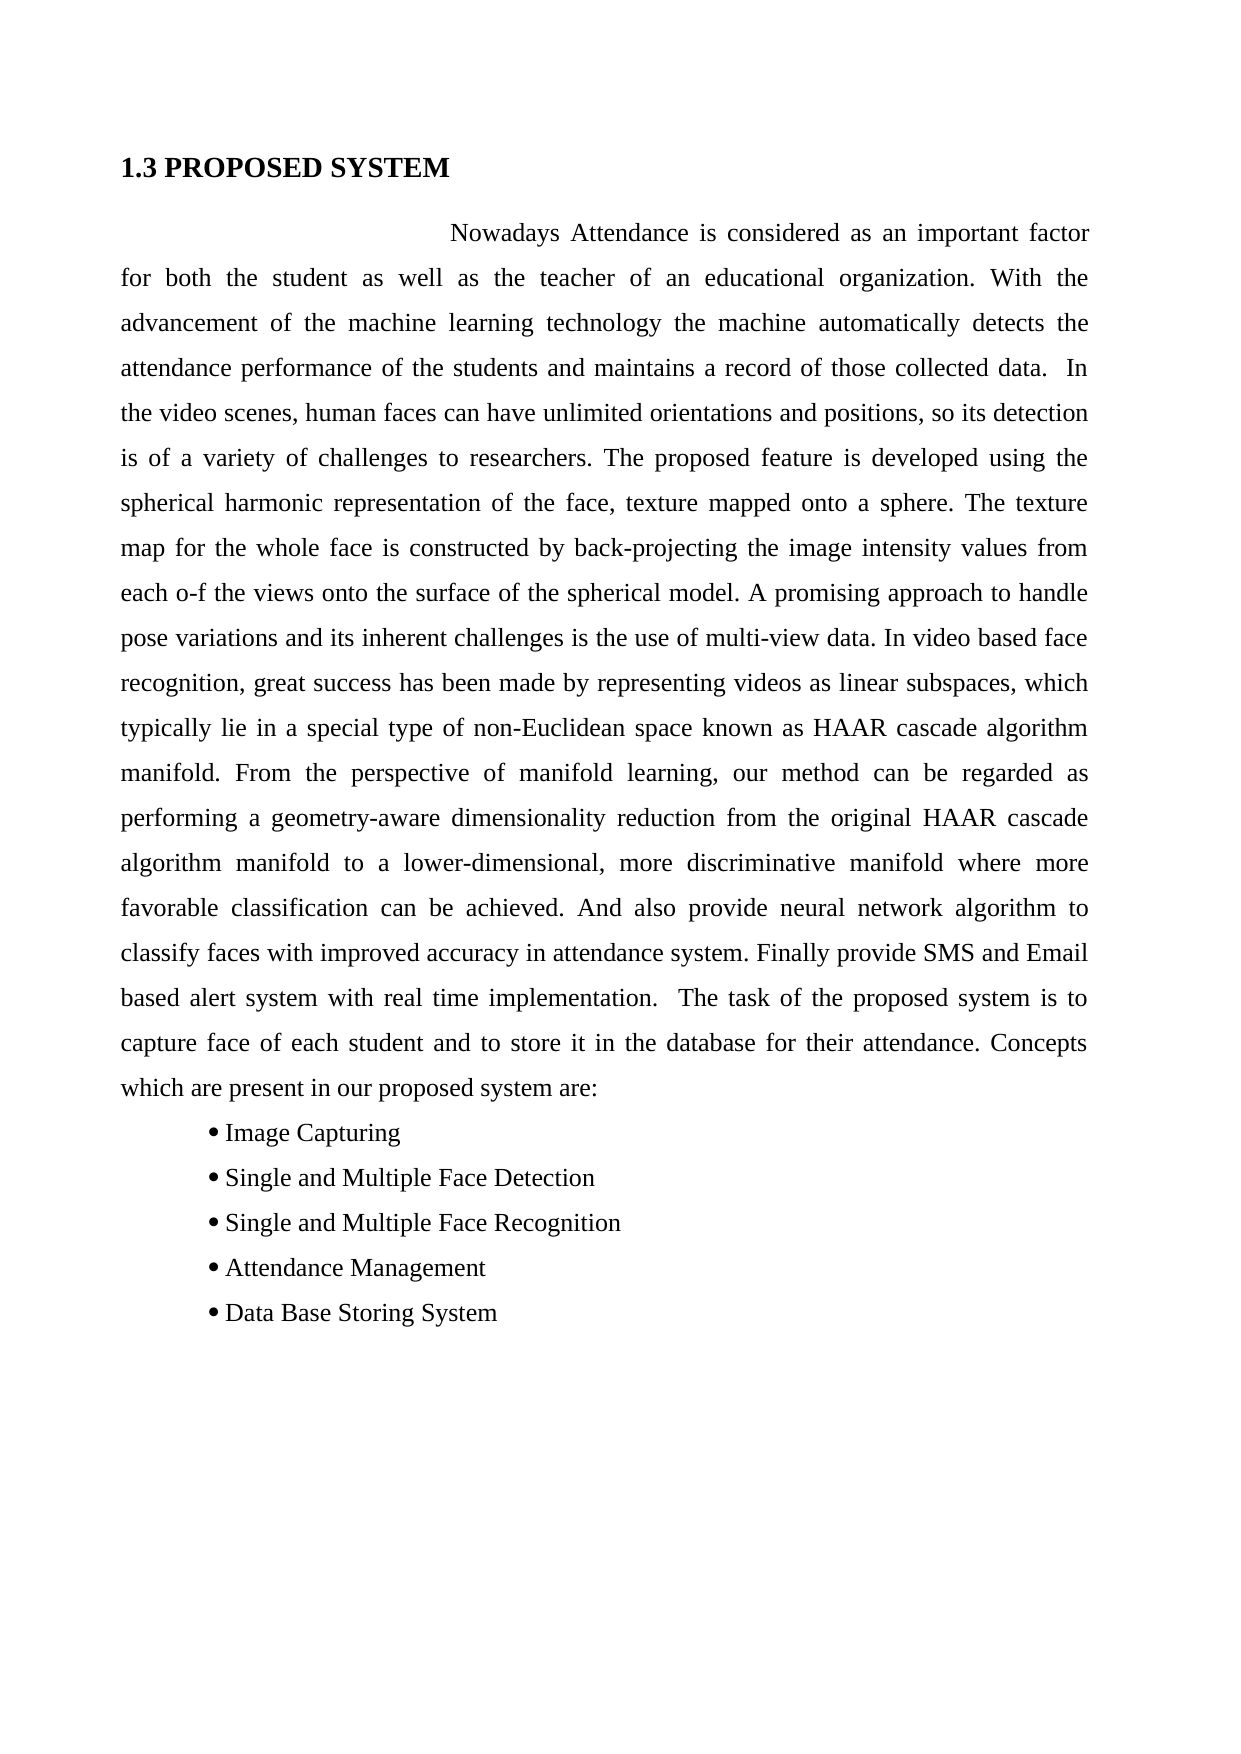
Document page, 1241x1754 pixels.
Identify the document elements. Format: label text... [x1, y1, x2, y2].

list Single and Multiple Face Detection [120, 1162, 1090, 1192]
list Image Capturing [120, 1117, 1090, 1147]
list Single and Multiple Face Recognition [120, 1207, 1090, 1237]
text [120, 150, 1090, 183]
text Nowadays Attendance is considered as an important factor for both the student as well as the teacher of an educational organization. With the advancement of the machine learning technology the machine automatically detects the attendance performance of the students and maintains a record of those collected data. In the video scenes, human faces can have unlimited orientations and positions, so its detection is of a variety of challenges to researchers. The proposed feature is developed using the spherical harmonic representation of the face, texture mapped onto a sphere. The texture map for the whole face is constructed by back-projecting the image intensity values from each o-f the views onto the surface of the spherical model. A promising approach to handle pose variations and its inherent challenges is the use of multi-view data. In video based face recognition, great success has been made by representing videos as linear subspaces, which typically lie in a special type of non-Euclidean space known as HAAR cascade algorithm manifold. From the perspective of manifold learning, our method can be regarded as performing a geometry-aware dimensionality reduction from the original HAAR cascade algorithm manifold to a lower-dimensional, more discriminative manifold where more favorable classification can be achieved. And also provide neural network algorithm to classify faces with improved accuracy in attendance system. Finally provide SMS and Email based alert system with real time implementation. The task of the proposed system is to capture face of each student and to store it in the database for their attendance. Concepts which are present in our proposed system are: [120, 217, 1090, 1102]
list Attendance Management [120, 1252, 1090, 1282]
list Data Base Storing System [120, 1297, 1090, 1327]
